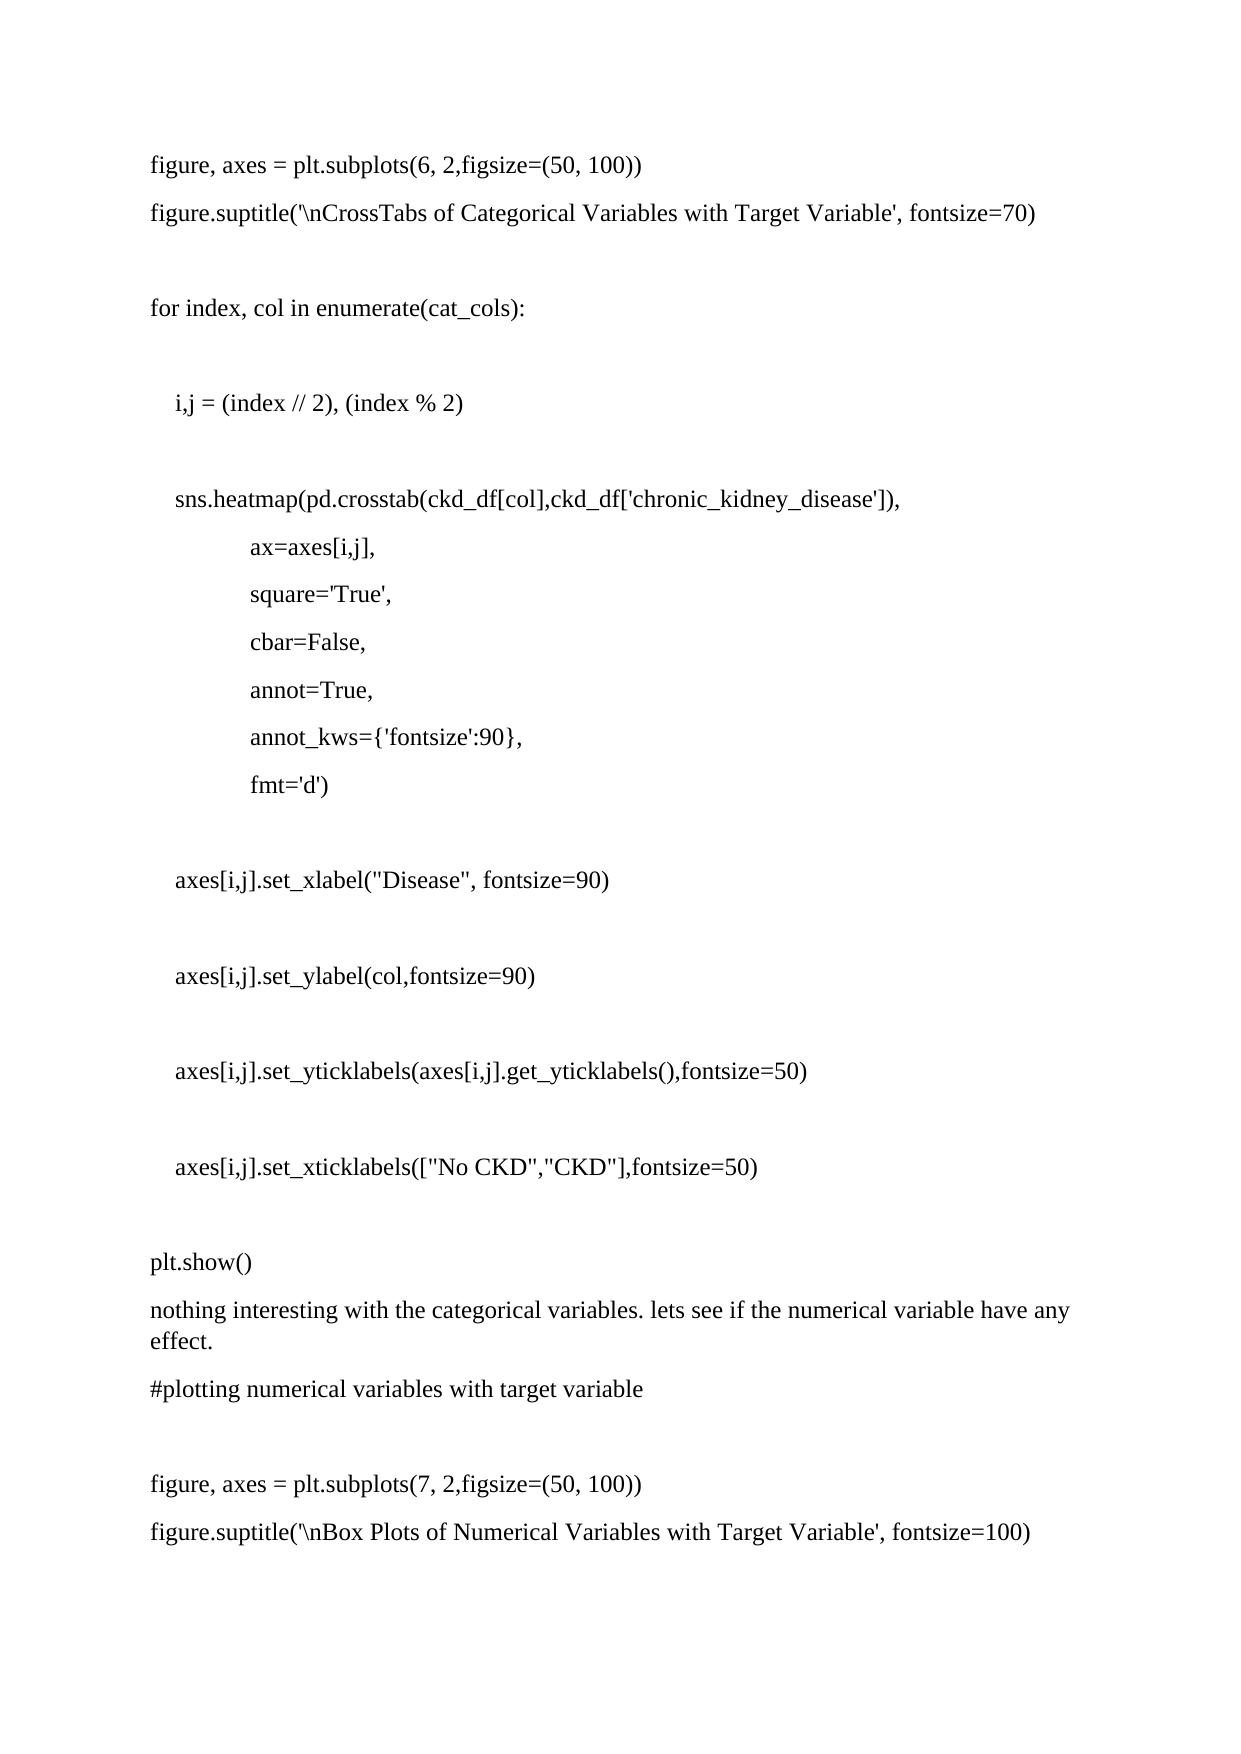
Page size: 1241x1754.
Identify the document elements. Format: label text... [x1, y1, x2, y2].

text figure, axes = plt.subplots(6, 2,figsize=(50, 100)) [150, 150, 1090, 179]
text axes[i,j].set_xticklabels(["No CKD","CKD"],fontsize=50) [150, 1152, 1090, 1181]
text i,j = (index // 2), (index % 2) [150, 388, 1090, 417]
text sns.heatmap(pd.crosstab(ckd_df[col],ckd_df['chronic_kidney_disease']), [150, 484, 1090, 513]
text fmt='d') [150, 770, 1090, 799]
text annot=True, [150, 675, 1090, 703]
text annot_kws={'fontsize':90}, [150, 722, 1090, 751]
text nothing interesting with the categorical variables. lets see if the numerical variable have any effect. [150, 1295, 1090, 1355]
text axes[i,j].set_ylabel(col,fontsize=90) [150, 961, 1090, 990]
text axes[i,j].set_xlabel("Disease", fontsize=90) [150, 866, 1090, 894]
text for index, col in enumerate(cat_cols): [150, 293, 1090, 322]
text figure.suptitle('\nCrossTabs of Categorical Variables with Target Variable', fontsize=70) [150, 198, 1090, 226]
text figure, axes = plt.subplots(7, 2,figsize=(50, 100)) [150, 1469, 1090, 1498]
text figure.suptitle('\nBox Plots of Numerical Variables with Target Variable', fontsize=100) [150, 1517, 1090, 1546]
text cbar=False, [150, 627, 1090, 656]
text #plotting numerical variables with target variable [150, 1374, 1090, 1402]
text square='True', [150, 579, 1090, 608]
text ax=axes[i,j], [150, 532, 1090, 560]
text plt.show() [150, 1247, 1090, 1276]
text axes[i,j].set_yticklabels(axes[i,j].get_yticklabels(),fontsize=50) [150, 1056, 1090, 1085]
